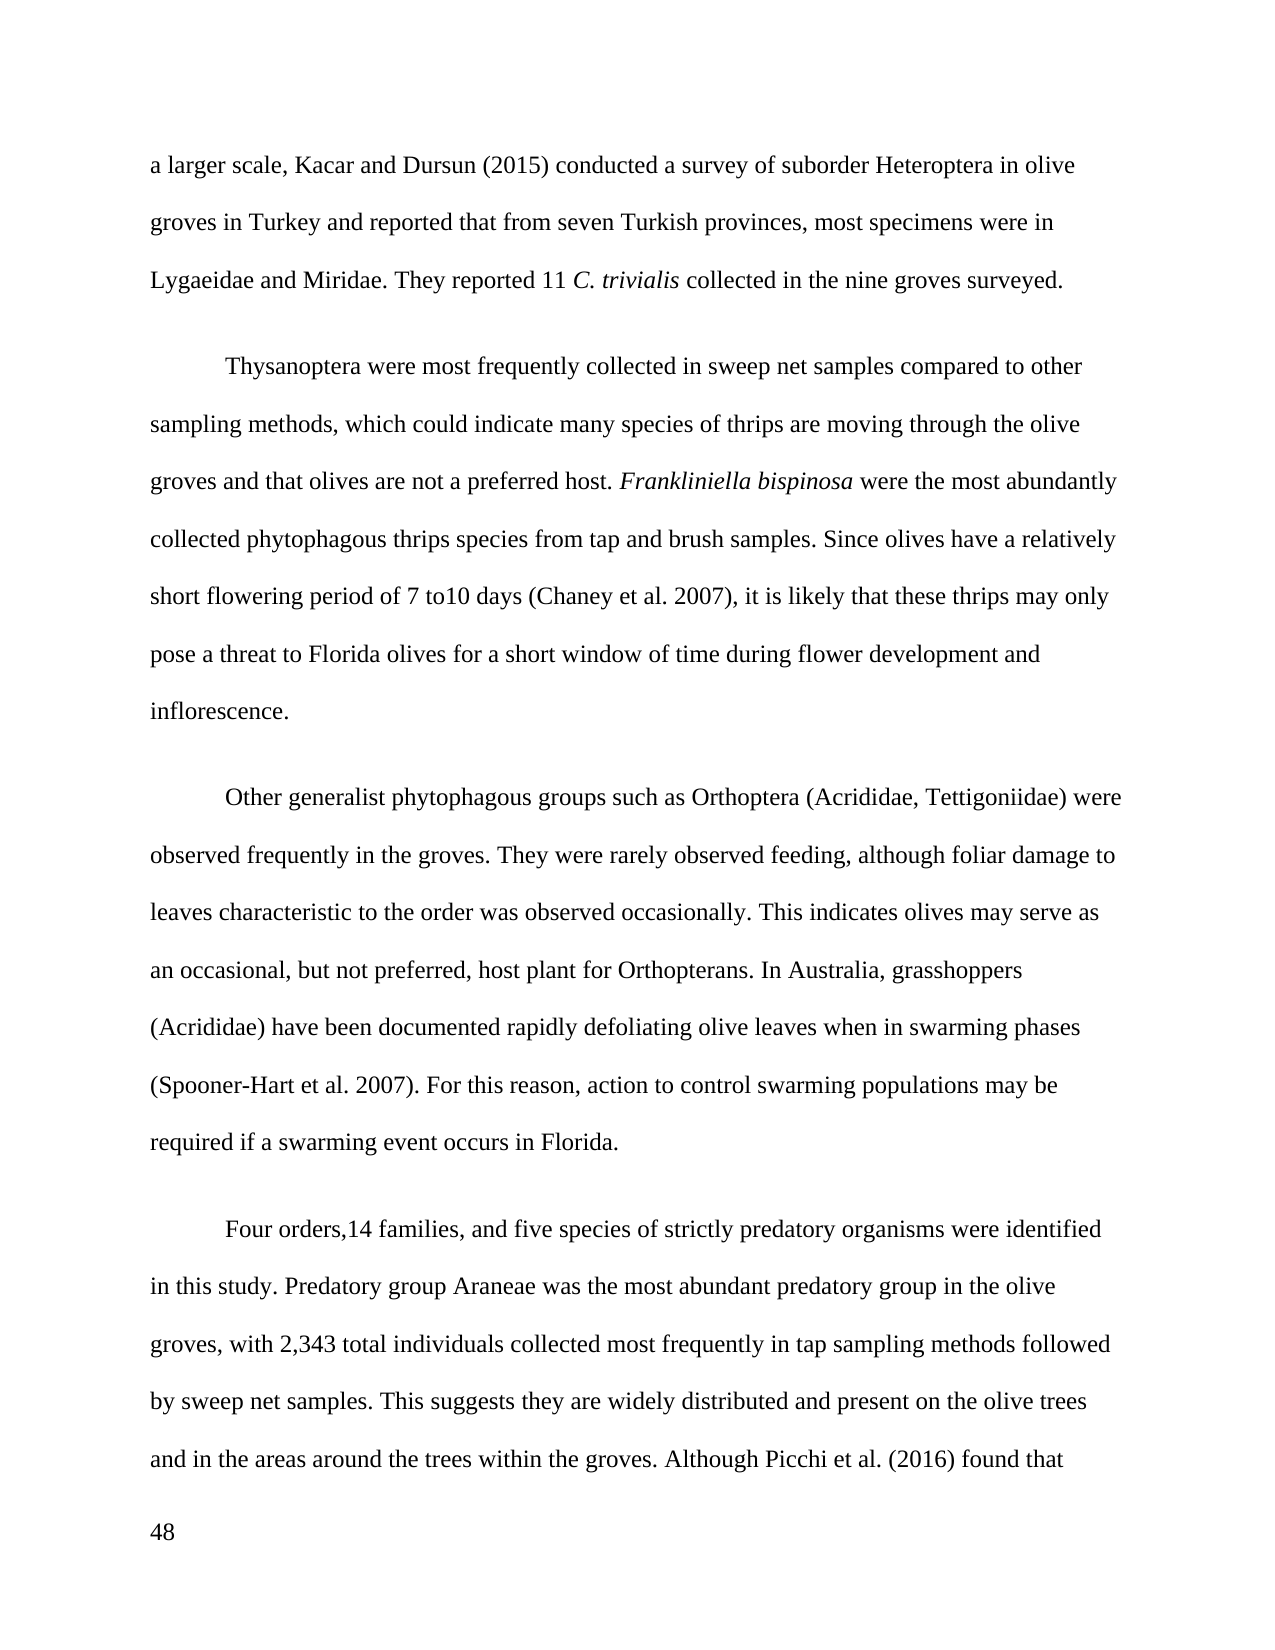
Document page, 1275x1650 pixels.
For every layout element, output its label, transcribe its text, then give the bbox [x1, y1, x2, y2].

text Thysanoptera were most frequently collected in sweep net samples compared to other sampling methods, which could indicate many species of thrips are moving through the olive groves and that olives are not a preferred host. Frankliniella bispinosa were the most abundantly collected phytophagous thrips species from tap and brush samples. Since olives have a relatively short flowering period of 7 to10 days (Chaney et al. 2007), it is likely that these thrips may only pose a threat to Florida olives for a short window of time during flower development and inflorescence. [150, 351, 1125, 725]
text Other generalist phytophagous groups such as Orthoptera (Acrididae, Tettigoniidae) were observed frequently in the groves. They were rarely observed feeding, although foliar damage to leaves characteristic to the order was observed occasionally. This indicates olives may serve as an occasional, but not preferred, host plant for Orthopterans. In Australia, grasshoppers (Acrididae) have been documented rapidly defoliating olive leaves when in swarming phases (Spooner-Hart et al. 2007). For this reason, action to control swarming populations may be required if a swarming event occurs in Florida. [150, 782, 1125, 1156]
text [150, 150, 1125, 294]
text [150, 1214, 1125, 1472]
